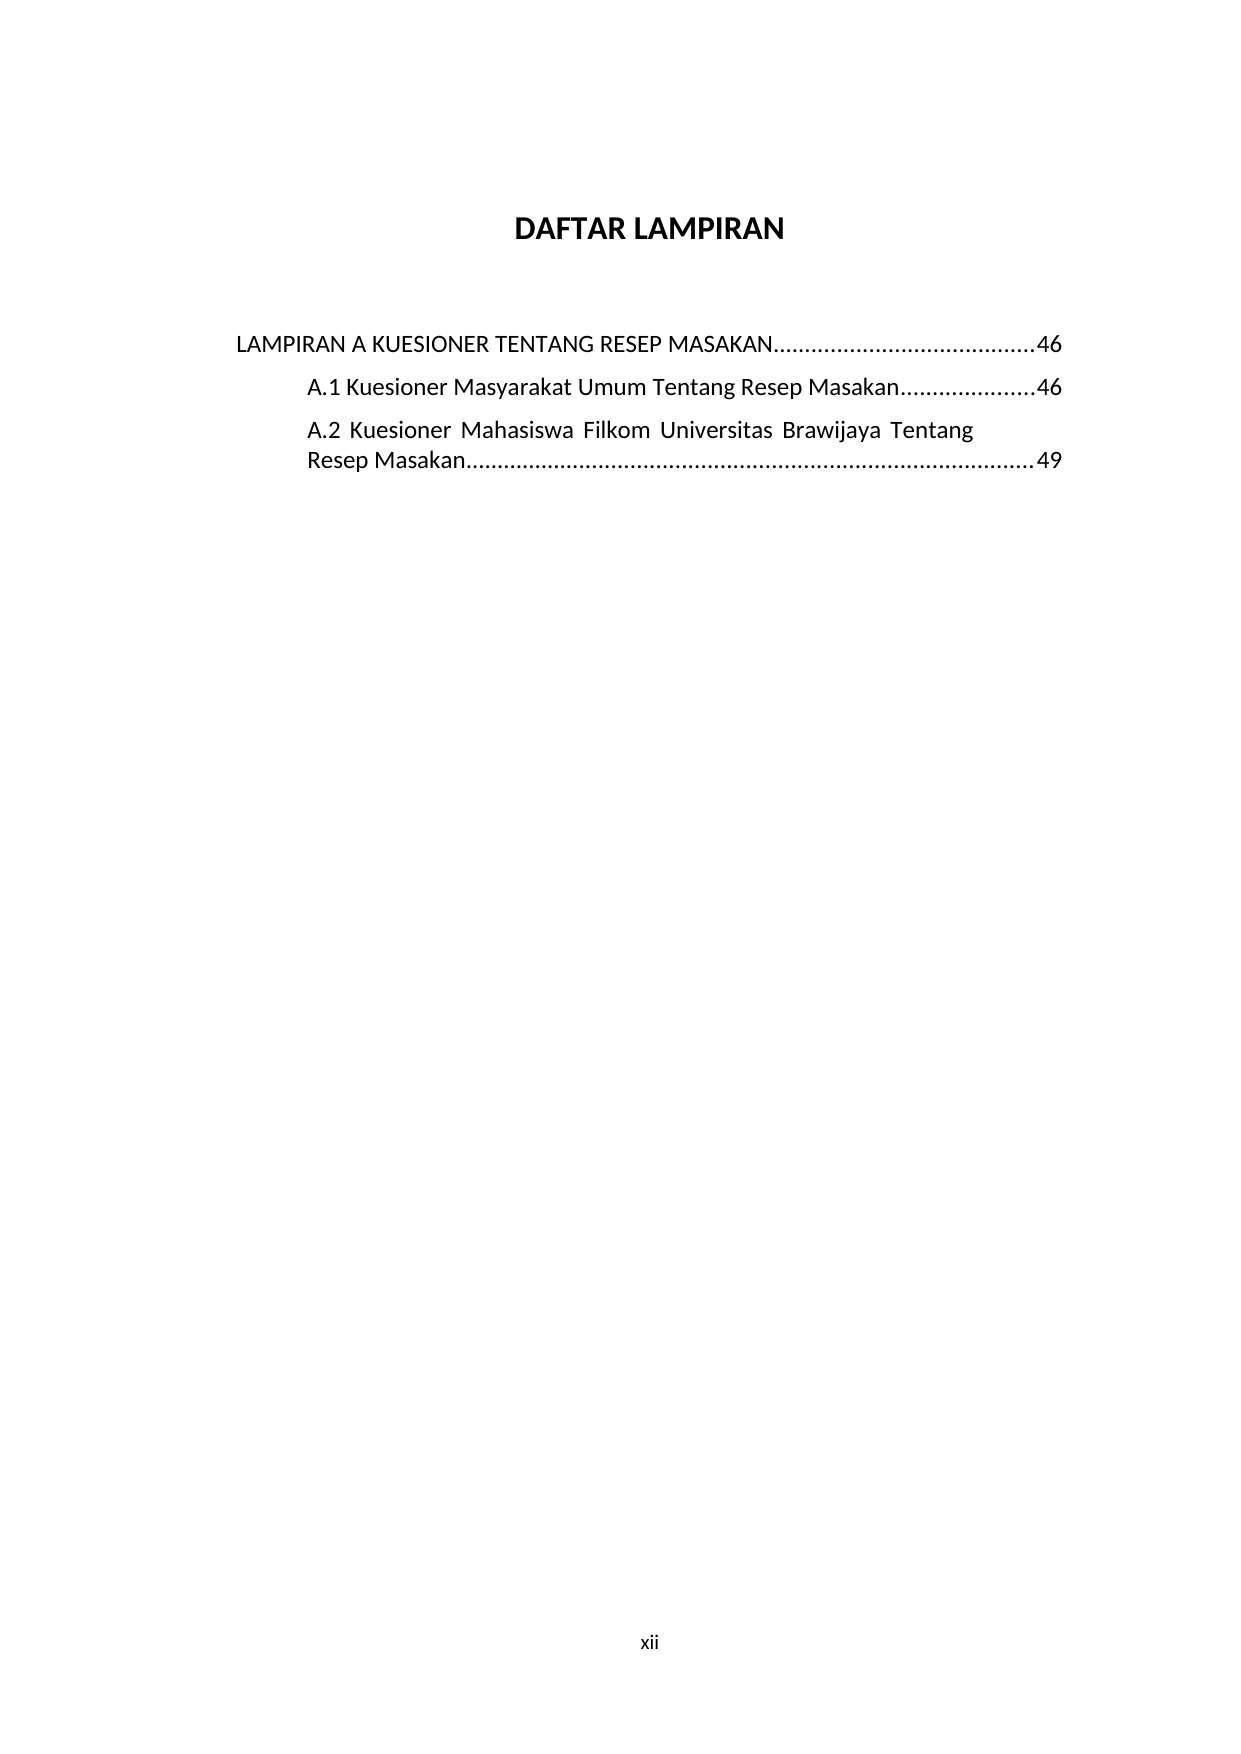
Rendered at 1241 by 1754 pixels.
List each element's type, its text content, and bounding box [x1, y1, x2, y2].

subtitle DAFTAR LAMPIRAN [236, 207, 1063, 247]
